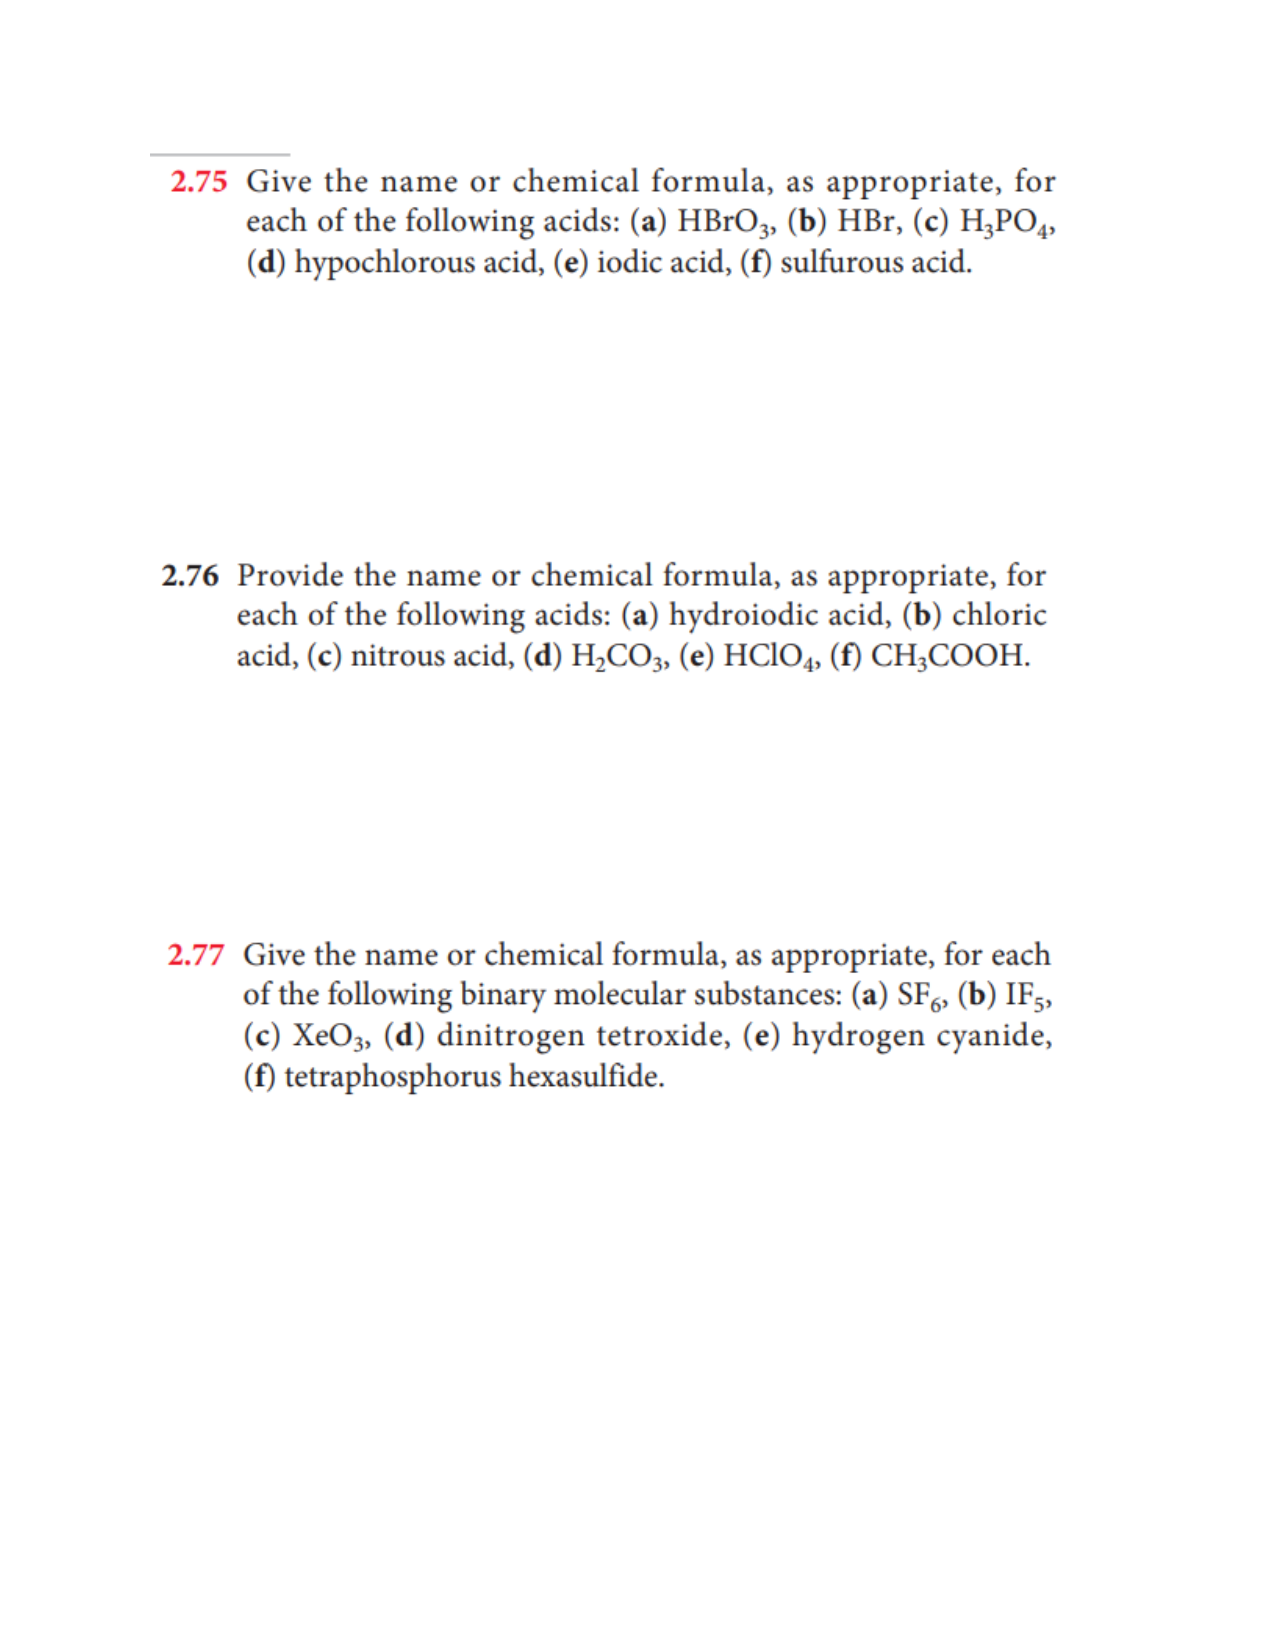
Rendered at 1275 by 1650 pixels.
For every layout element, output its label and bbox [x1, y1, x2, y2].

picture [150, 933, 1066, 1104]
picture [150, 150, 1071, 293]
picture [150, 545, 1076, 680]
